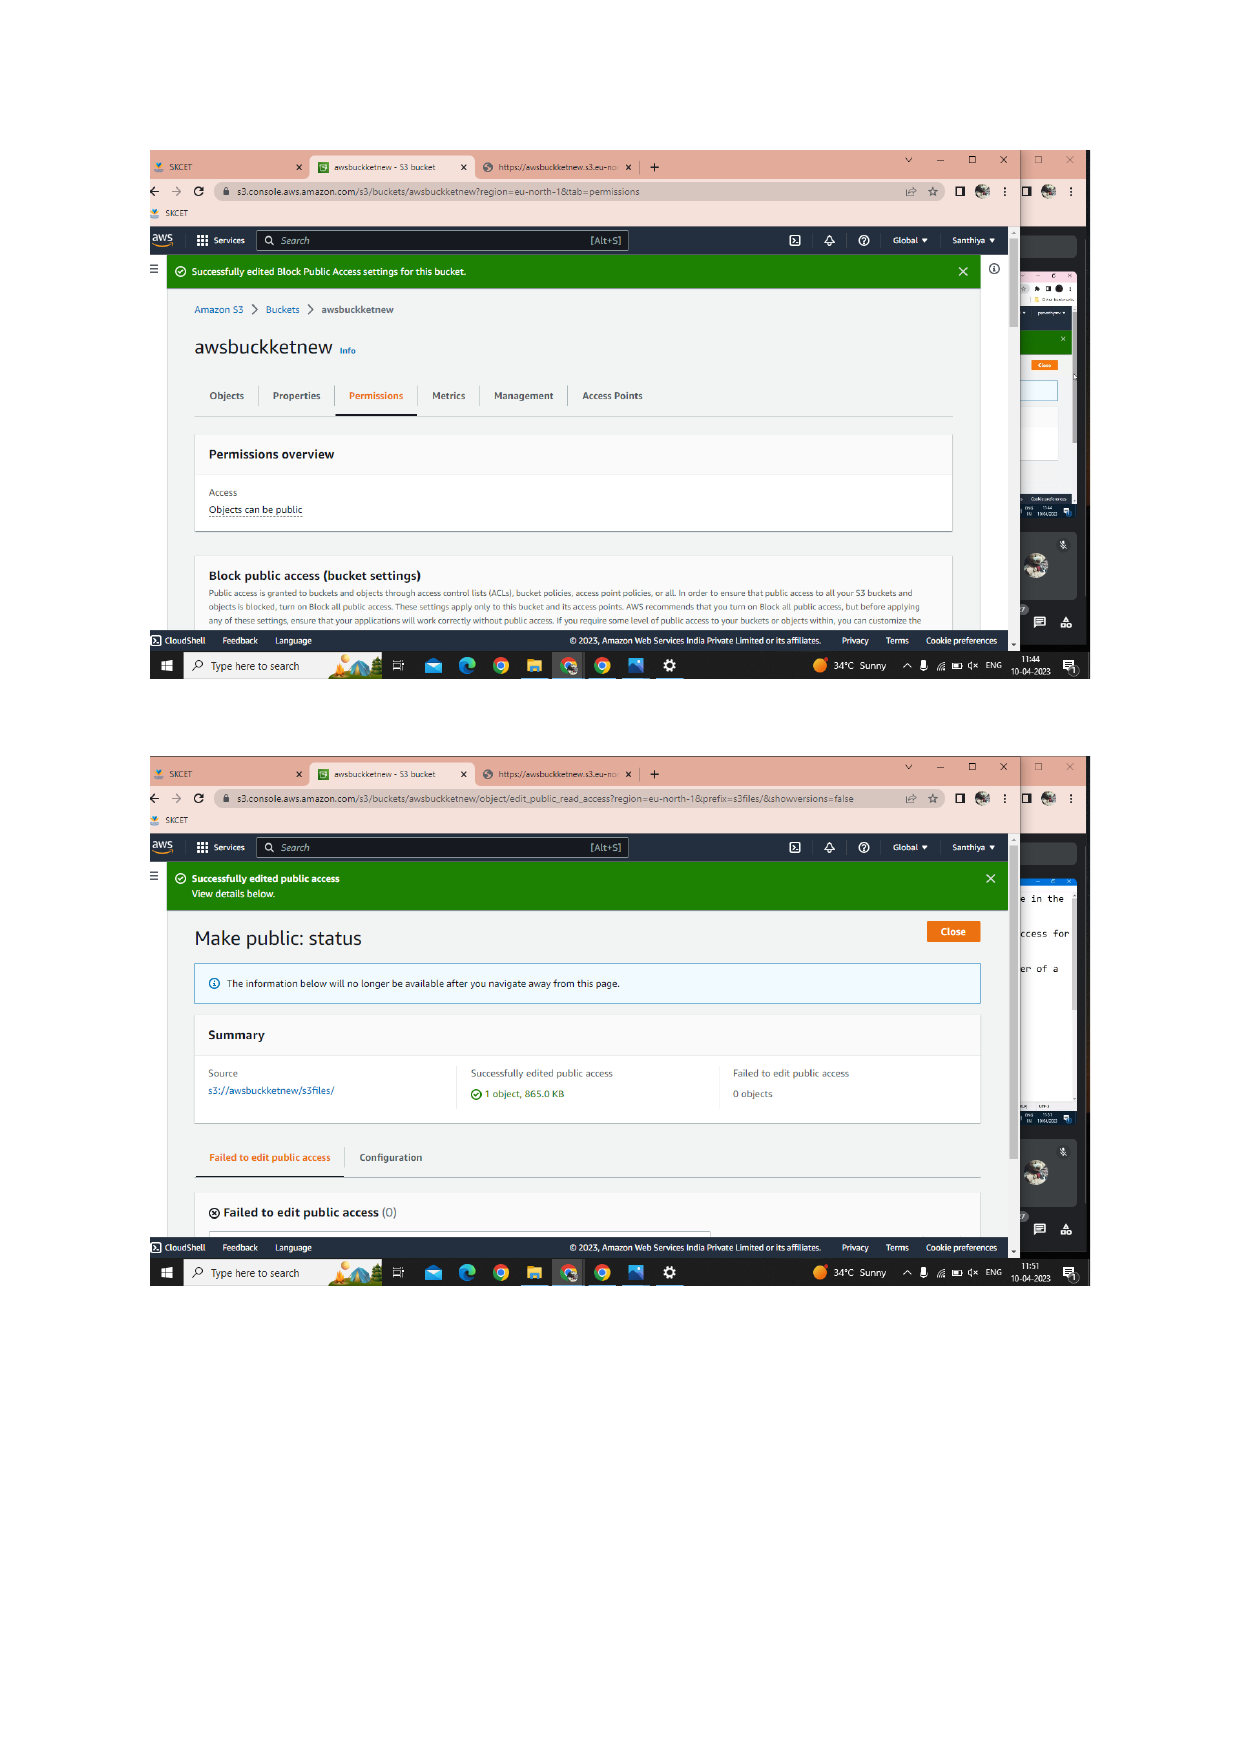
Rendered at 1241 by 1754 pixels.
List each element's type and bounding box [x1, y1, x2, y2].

picture [150, 150, 1091, 679]
picture [150, 756, 1091, 1286]
